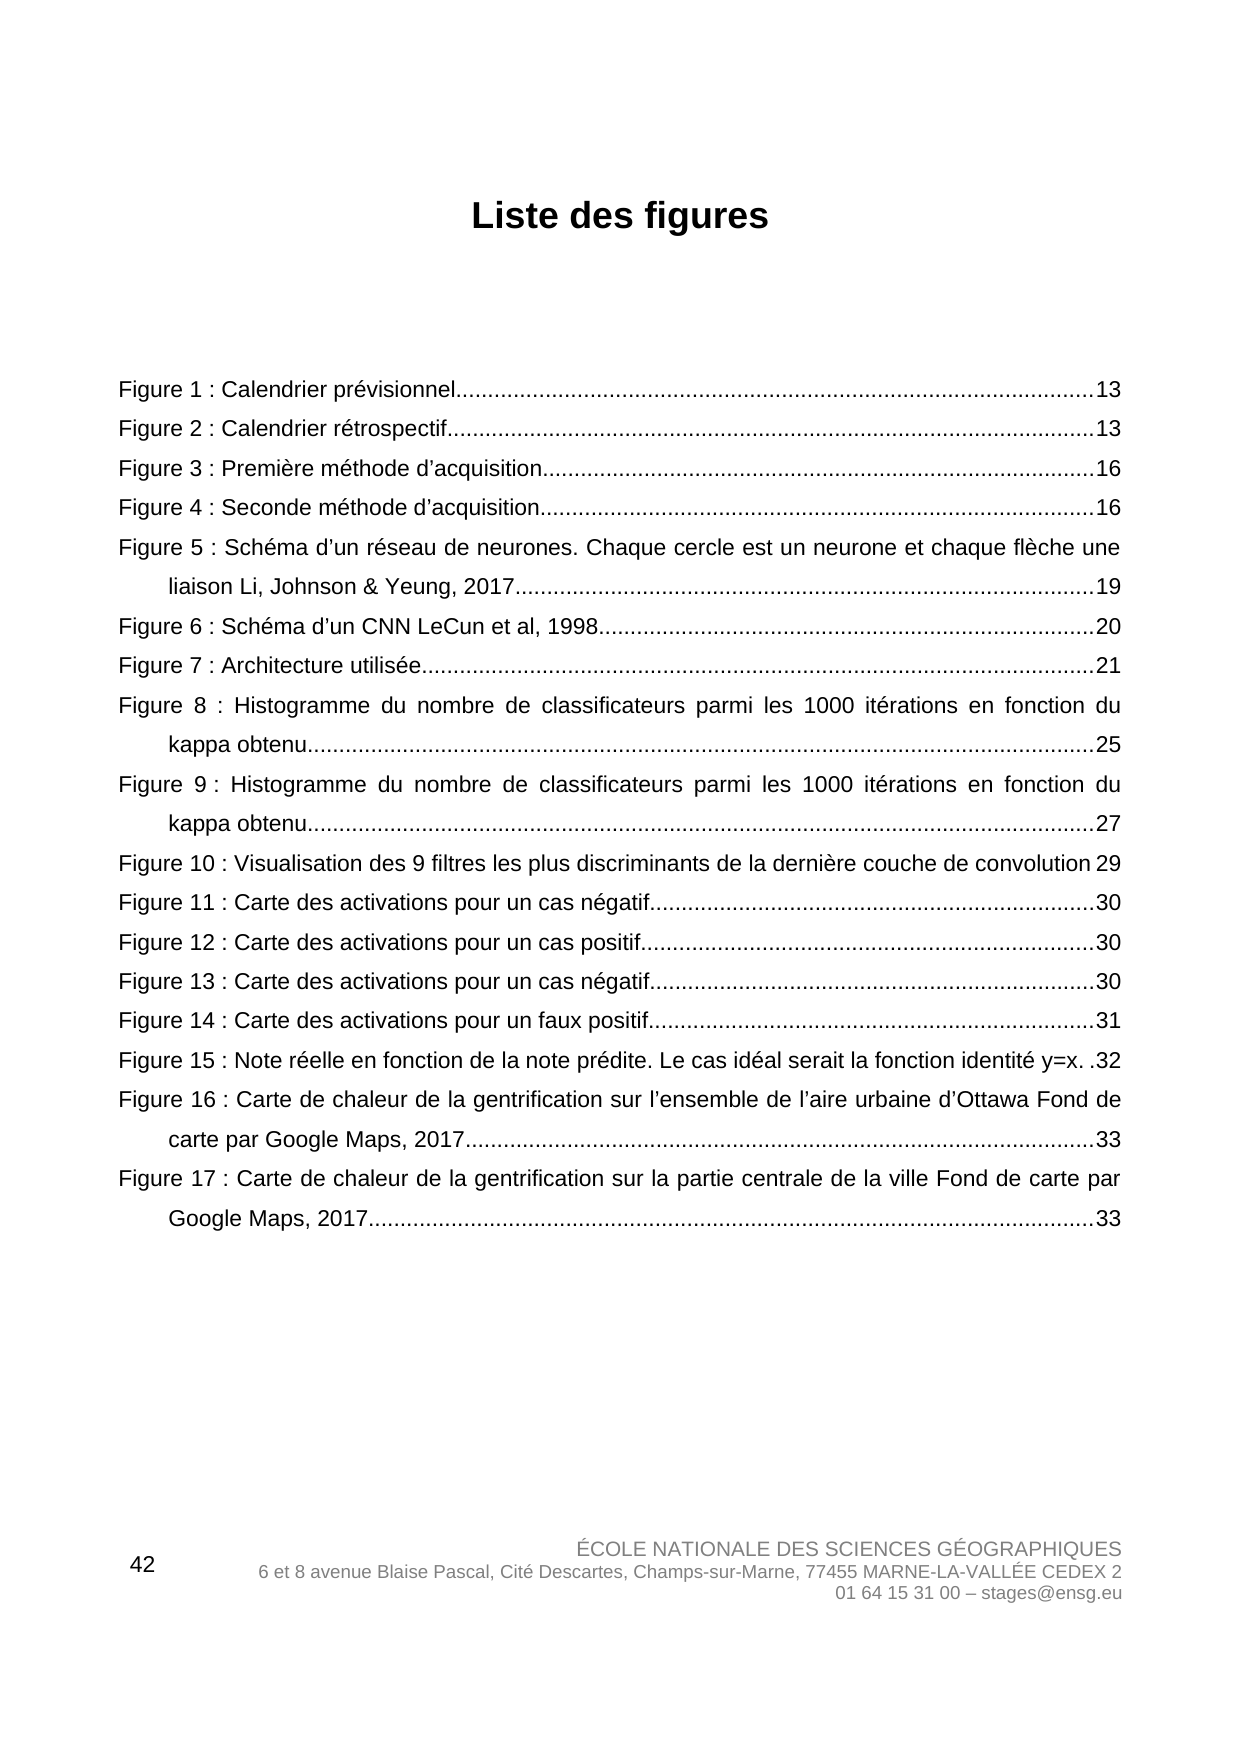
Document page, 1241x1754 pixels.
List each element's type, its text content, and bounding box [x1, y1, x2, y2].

text Figure 14 : Carte des activations pour un faux positif 31 [118, 1007, 1122, 1034]
text Figure 9 : Histogramme du nombre de classificateurs parmi les 1000 itérations en fonction du kappa obtenu 27 [118, 771, 1122, 836]
text Figure 3 : Première méthode d’acquisition 16 [118, 455, 1122, 481]
text Figure 8 : Histogramme du nombre de classificateurs parmi les 1000 itérations en fonction du kappa obtenu 25 [118, 692, 1122, 757]
text Figure 12 : Carte des activations pour un cas positif 30 [118, 928, 1122, 955]
text Figure 17 : Carte de chaleur de la gentrification sur la partie centrale de la ville Fond de carte par Google Maps, 2017 33 [118, 1165, 1122, 1231]
text Figure 7 : Architecture utilisée 21 [118, 652, 1122, 678]
text Figure 15 : Note réelle en fonction de la note prédite. Le cas idéal serait la fonction identité y=x 32 [118, 1047, 1122, 1073]
text Figure 4 : Seconde méthode d’acquisition 16 [118, 494, 1122, 521]
text Figure 10 : Visualisation des 9 filtres les plus discriminants de la dernière couche de convolution 29 [118, 849, 1122, 876]
text Figure 16 : Carte de chaleur de la gentrification sur l’ensemble de l’aire urbaine d’Ottawa Fond de carte par Google Maps, 2017 33 [118, 1086, 1122, 1152]
text Figure 13 : Carte des activations pour un cas négatif 30 [118, 968, 1122, 994]
text Figure 5 : Schéma d’un réseau de neurones. Chaque cercle est un neurone et chaque flèche une liaison Li, Johnson & Yeung, 2017 19 [118, 534, 1122, 599]
text Figure 1 : Calendrier prévisionnel 13 [118, 376, 1122, 402]
text Figure 6 : Schéma d’un CNN LeCun et al, 1998 20 [118, 613, 1122, 639]
text Figure 2 : Calendrier rétrospectif 13 [118, 415, 1122, 442]
list Liste des figures [118, 193, 1122, 236]
text Figure 11 : Carte des activations pour un cas négatif 30 [118, 889, 1122, 915]
